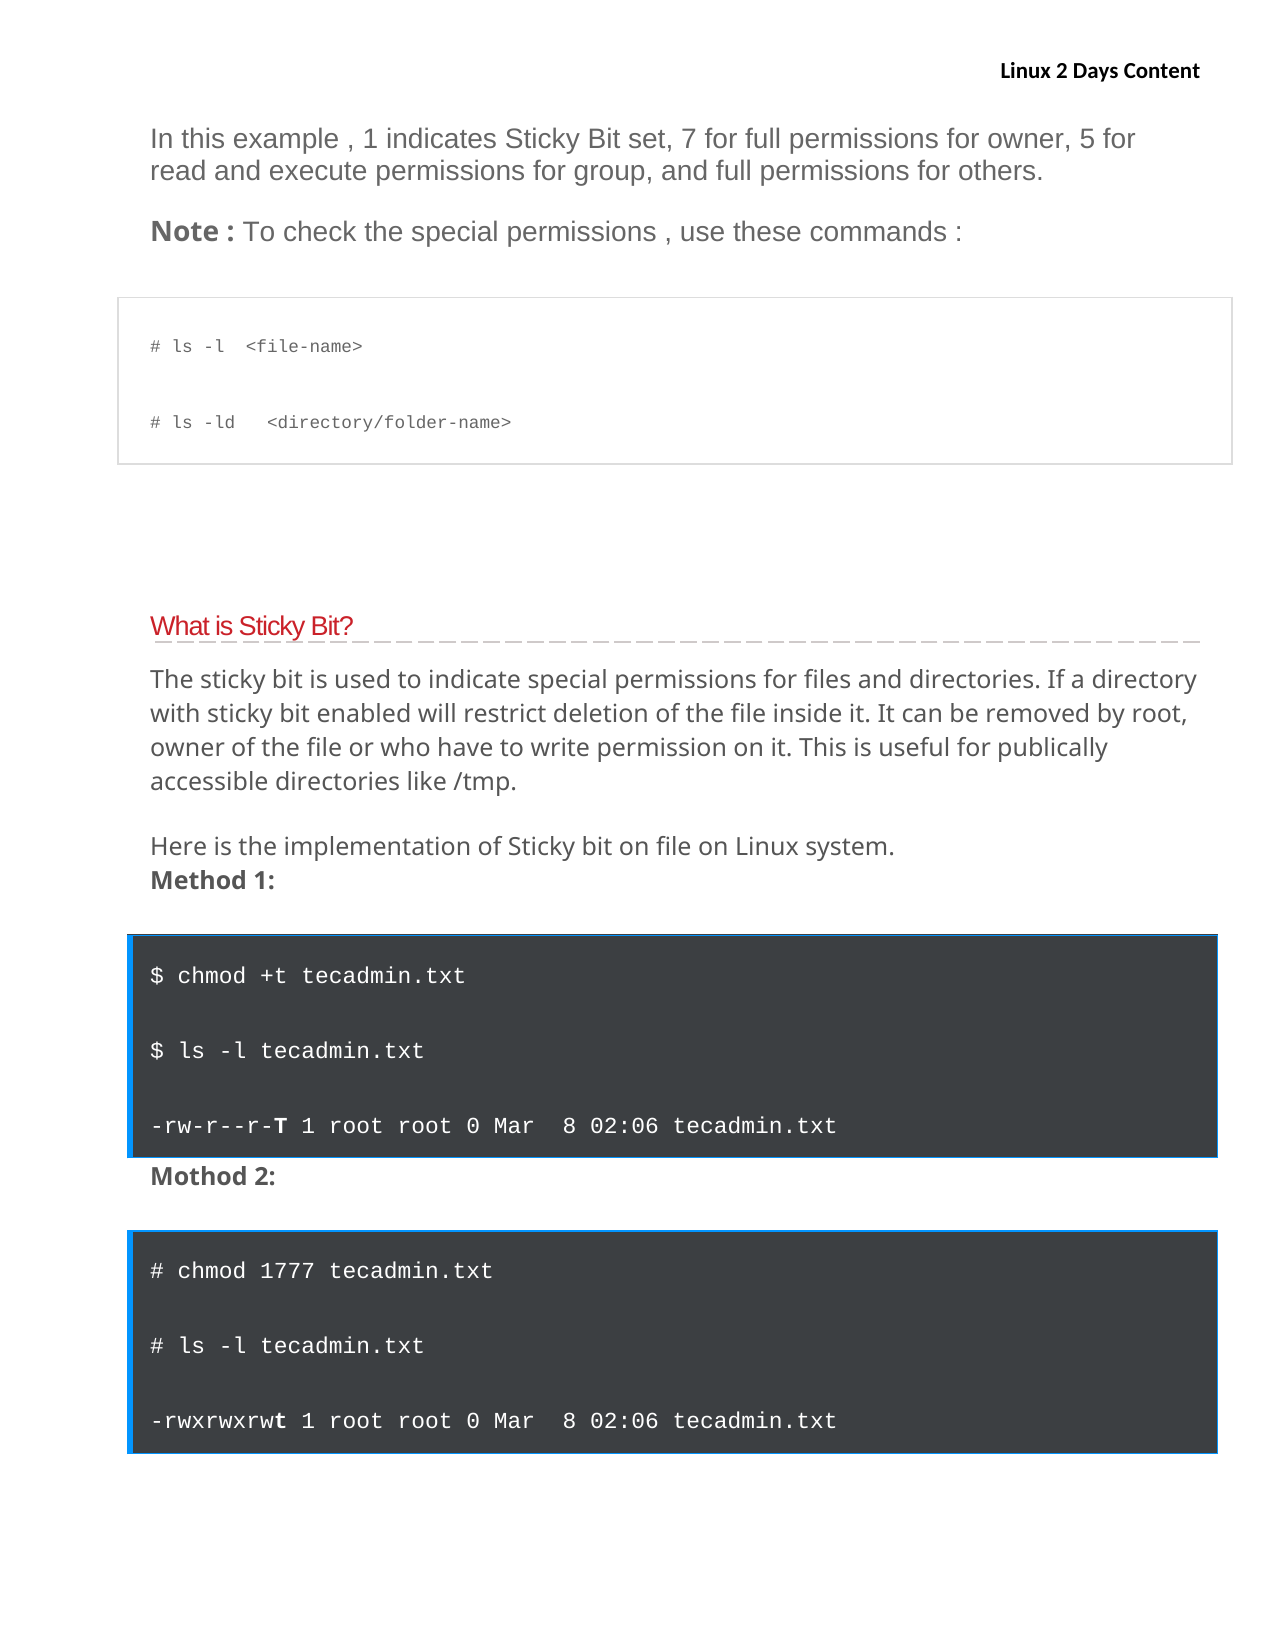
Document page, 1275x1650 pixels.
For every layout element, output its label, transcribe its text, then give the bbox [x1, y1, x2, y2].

text Note : To check the special permissions , use these commands : [150, 212, 1200, 250]
text -rw-r--r-T 1 root root 0 Mar 8 02:06 tecadmin.txt [133, 1084, 1217, 1157]
text # ls -l tecadmin.txt [133, 1305, 1217, 1361]
text The sticky bit is used to indicate special permissions for files and directories. If a directory with sticky bit enabled will restrict deletion of the file inside it. It can be removed by root, owner of the file or who have to write permission on it. This is useful for publically accessible directories like /tmp. [150, 661, 1200, 798]
text In this example , 1 indicates Sticky Bit set, 7 for full permissions for owner, 5 for read and execute permissions for group, and full permissions for others. [150, 122, 1200, 187]
subtitle What is Sticky Bit? [150, 535, 1200, 643]
text Mothod 2: [150, 1158, 1200, 1193]
text # chmod 1777 tecadmin.txt [133, 1232, 1217, 1286]
text # ls -l <file-name> [119, 298, 1231, 357]
text Here is the implementation of Sticky bit on file on Linux system. Method 1: [150, 829, 1200, 897]
text $ ls -l tecadmin.txt [133, 1009, 1217, 1065]
text # ls -ld <directory/folder-name> [119, 373, 1231, 463]
text $ chmod +t tecadmin.txt [133, 936, 1217, 990]
text -rwxrwxrwt 1 root root 0 Mar 8 02:06 tecadmin.txt [133, 1380, 1217, 1453]
